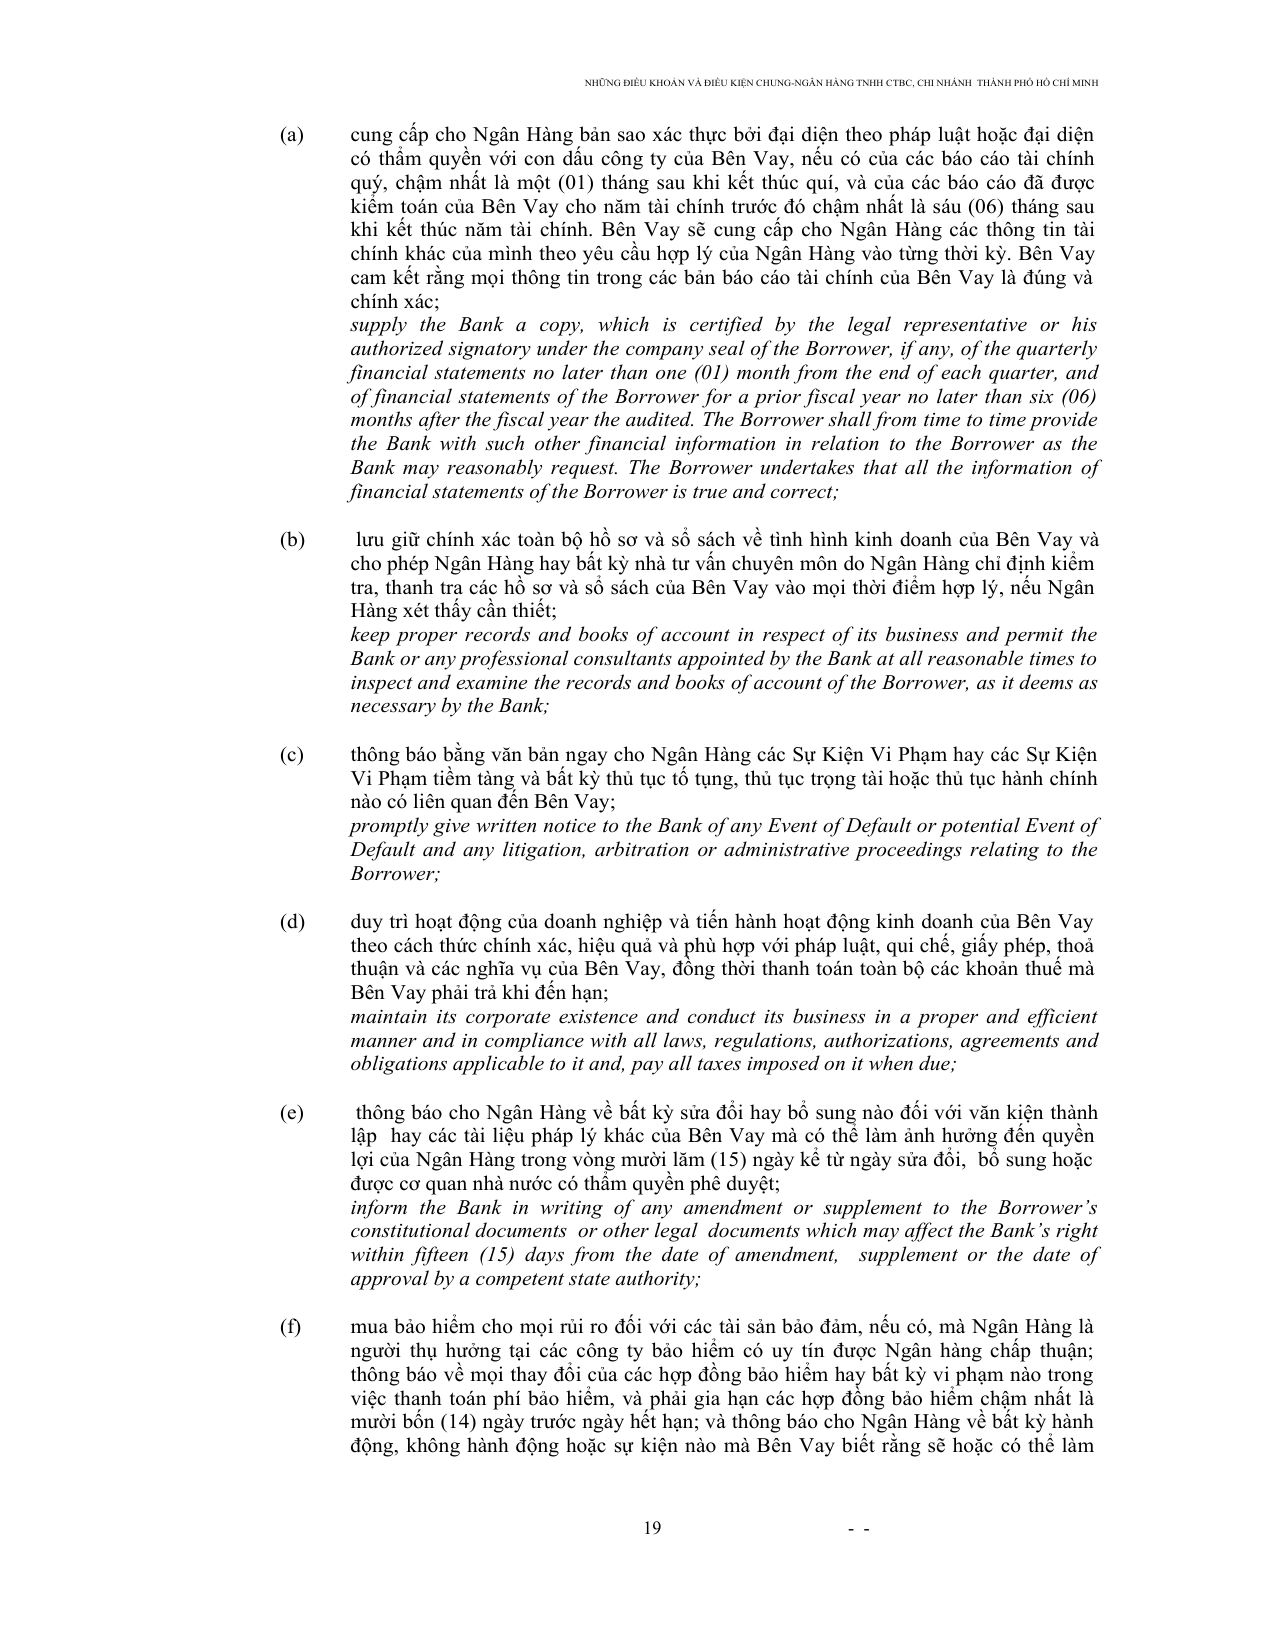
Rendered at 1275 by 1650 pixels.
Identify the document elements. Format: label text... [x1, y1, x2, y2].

text inform the Bank in writing of any amendment or supplement to the Borrower’s constitutional documents or other legal documents which may affect the Bank’s right within fifteen (15) days from the date of amendment, supplement or the date of approval by a competent state authority; [350, 1196, 1098, 1290]
text promptly give written notice to the Bank of any Event of Default or potential Event of Default and any litigation, arbitration or administrative proceedings relating to the Borrower; [350, 814, 1098, 884]
text (e) thông báo cho Ngân Hàng về bất kỳ sửa đổi hay bổ sung nào đối với văn kiện thành lập hay các tài liệu pháp lý khác của Bên Vay mà có thể làm ảnh hưởng đến quyền lợi của Ngân Hàng trong vòng mười lăm (15) ngày kể từ ngày sửa đổi, bổ sung hoặc được cơ quan nhà nước có thẩm quyền phê duyệt; [280, 1101, 1101, 1195]
text (b) lưu giữ chính xác toàn bộ hồ sơ và sổ sách về tình hình kinh doanh của Bên Vay và cho phép Ngân Hàng hay bất kỳ nhà tư vấn chuyên môn do Ngân Hàng chỉ định kiểm tra, thanh tra các hồ sơ và sổ sách của Bên Vay vào mọi thời điểm hợp lý, nếu Ngân Hàng xét thấy cần thiết; [280, 528, 1101, 622]
text maintain its corporate existence and conduct its business in a proper and efficient manner and in compliance with all laws, regulations, authorizations, agreements and obligations applicable to it and, pay all taxes imposed on it when due; [350, 1005, 1098, 1075]
text 19 - - [643, 1517, 1188, 1538]
text (a) cung cấp cho Ngân Hàng bản sao xác thực bởi đại diện theo pháp luật hoặc đại diện có thẩm quyền với con dấu công ty của Bên Vay, nếu có của các báo cáo tài chính quý, chậm nhất là một (01) tháng sau khi kết thúc quí, và của các báo cáo đã được kiểm toán của Bên Vay cho năm tài chính trước đó chậm nhất là sáu (06) tháng sau khi kết thúc năm tài chính. Bên Vay sẽ cung cấp cho Ngân Hàng các thông tin tài chính khác của mình theo yêu cầu hợp lý của Ngân Hàng vào từng thời kỳ. Bên Vay cam kết rằng mọi thông tin trong các bản báo cáo tài chính của Bên Vay là đúng và chính xác; [280, 123, 1101, 313]
text (f) mua bảo hiểm cho mọi rủi ro đối với các tài sản bảo đảm, nếu có, mà Ngân Hàng là người thụ hưởng tại các công ty bảo hiểm có uy tín được Ngân hàng chấp thuận; thông báo về mọi thay đổi của các hợp đồng bảo hiểm hay bất kỳ vi phạm nào trong việc thanh toán phí bảo hiểm, và phải gia hạn các hợp đồng bảo hiểm chậm nhất là mười bốn (14) ngày trước ngày hết hạn; và thông báo cho Ngân Hàng về bất kỳ hành động, không hành động hoặc sự kiện nào mà Bên Vay biết rằng sẽ hoặc có thể làm [280, 1315, 1101, 1457]
text supply the Bank a copy, which is certified by the legal representative or his authorized signatory under the company seal of the Borrower, if any, of the quarterly financial statements no later than one (01) month from the end of each quarter, and of financial statements of the Borrower for a prior fiscal year no later than six (06) months after the fiscal year the audited. The Borrower shall from time to time provide the Bank with such other financial information in relation to the Borrower as the Bank may reasonably request. The Borrower undertakes that all the information of financial statements of the Borrower is true and correct; [350, 313, 1098, 503]
text (c) thông báo bằng văn bản ngay cho Ngân Hàng các Sự Kiện Vi Phạm hay các Sự Kiện Vi Phạm tiềm tàng và bất kỳ thủ tục tố tụng, thủ tục trọng tài hoặc thủ tục hành chính nào có liên quan đến Bên Vay; [280, 743, 1098, 813]
text (d) duy trì hoạt động của doanh nghiệp và tiến hành hoạt động kinh doanh của Bên Vay theo cách thức chính xác, hiệu quả và phù hợp với pháp luật, qui chế, giấy phép, thoả thuận và các nghĩa vụ của Bên Vay, đồng thời thanh toán toàn bộ các khoản thuế mà Bên Vay phải trả khi đến hạn; [280, 910, 1101, 1004]
text keep proper records and books of account in respect of its business and permit the Bank or any professional consultants appointed by the Bank at all reasonable times to inspect and examine the records and books of account of the Borrower, as it deems as necessary by the Bank; [350, 623, 1098, 717]
